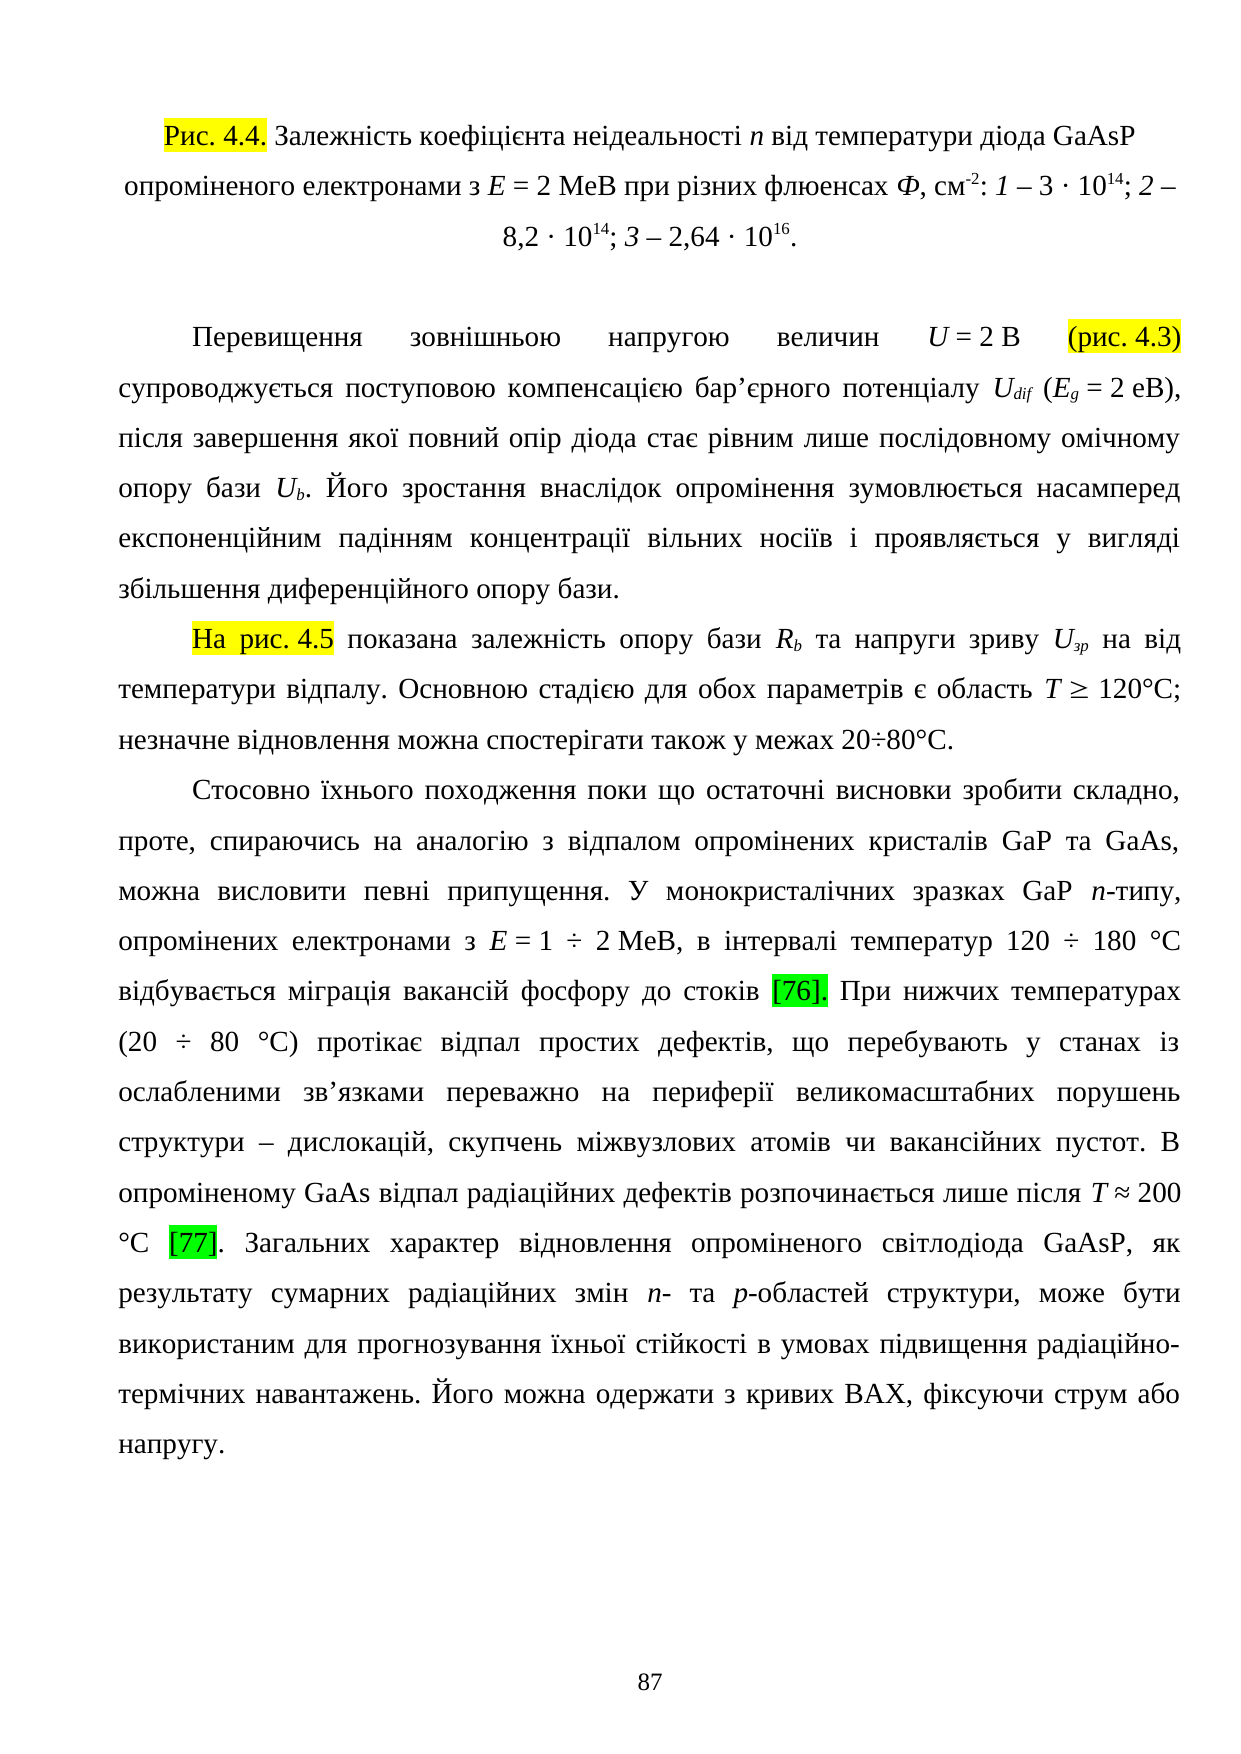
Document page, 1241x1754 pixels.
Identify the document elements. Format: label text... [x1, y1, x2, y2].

text Стосовно їхнього походження поки що остаточні висновки зробити складно, проте, спираючись на аналогію з відпалом опромінених кристалів GaP та GaAs, можна висловити певні припущення. У монокристалічних зразках GaP n-типу, опромінених електронами з Е = 1 ÷ 2 МеВ, в інтервалі температур 120 ÷ 180 °С відбувається міграція вакансій фосфору до стоків [76]. При нижчих температурах (20 ÷ 80 °С) протікає відпал простих дефектів, що перебувають у станах із ослабленими зв’язками переважно на периферії великомасштабних порушень структури – дислокацій, скупчень міжвузлових атомів чи вакансійних пустот. В опроміненому GaAs відпал радіаційних дефектів розпочинається лише після Т ≈ 200 °С [77]. Загальних характер відновлення опроміненого світлодіода GaAsР, як результату сумарних радіаційних змін n- та р-областей структури, може бути використаним для прогнозування їхньої стійкості в умовах підвищення радіаційно-термічних навантажень. Його можна одержати з кривих ВАХ, фіксуючи струм або напругу. [118, 772, 1181, 1460]
text Рис. 4.4. Залежність коефіцієнта неідеальності n від температури діода GaAsP опроміненого електронами з Е = 2 МеВ при різних флюенсах Ф, см-2: 1 – 3 · 1014; 2 – 8,2 · 1014; 3 – 2,64 · 1016. [118, 118, 1181, 252]
text На рис. 4.5 показана залежність опору бази Rb та напруги зриву Uзр на від температури відпалу. Основною стадією для обох параметрів є область Т 120°С; незначне відновлення можна спостерігати також у межах 20÷80°С. [118, 621, 1181, 756]
text Перевищення зовнішньою напругою величин U = 2 В (рис. 4.3) супроводжується поступовою компенсацією бар’єрного потенціалу Udif (Eg = 2 еВ), після завершення якої повний опір діода стає рівним лише послідовному омічному опору бази Ub. Його зростання внаслідок опромінення зумовлюється насамперед експоненційним падінням концентрації вільних носіїв і проявляється у вигляді збільшення диференційного опору бази. [118, 319, 1181, 604]
